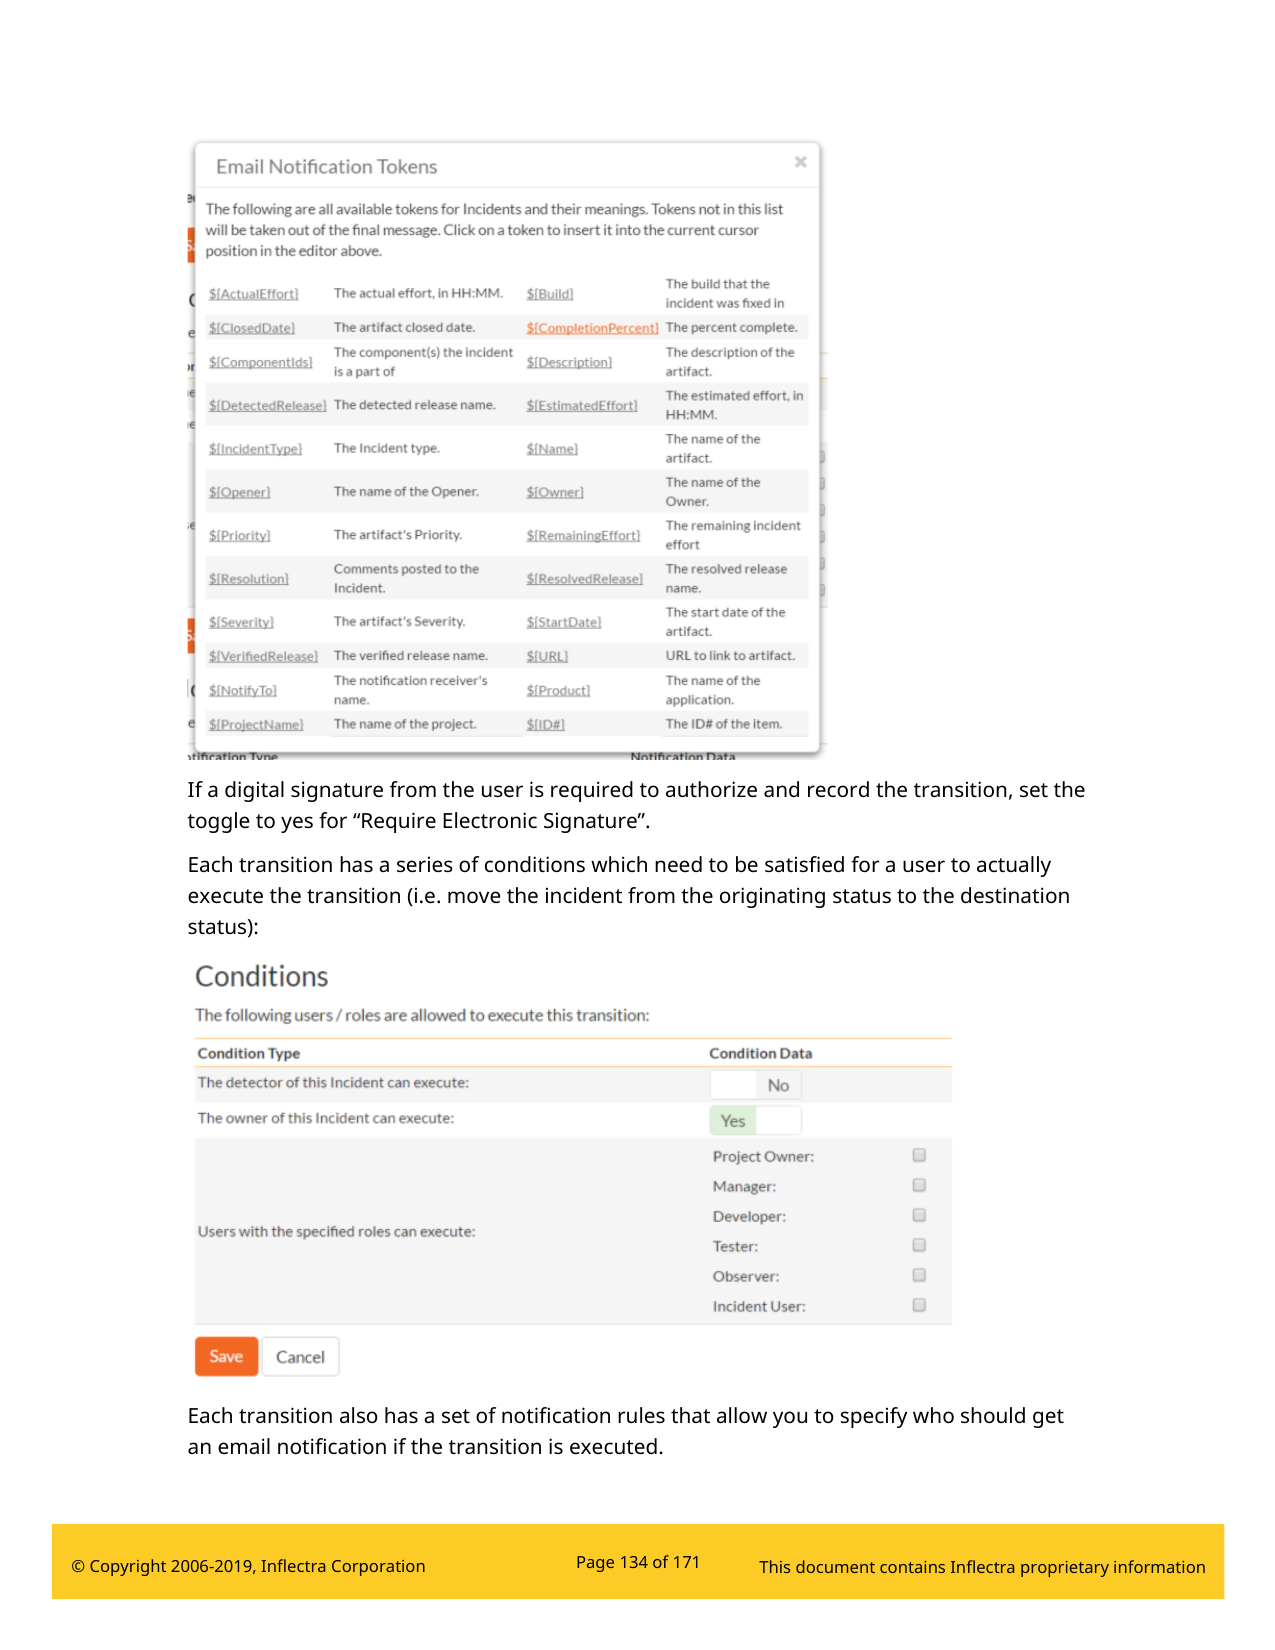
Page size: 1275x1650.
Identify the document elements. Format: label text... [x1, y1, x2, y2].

text Each transition also has a set of notification rules that allow you to specify who should get an email notification if the transition is executed. [187, 1401, 1087, 1460]
text If a digital signature from the user is required to authorize and record the transition, set the toggle to yes for “Require Electronic Signature”. [187, 775, 1087, 834]
picture [187, 135, 829, 760]
text Each transition has a series of conditions which need to be satisfied for a user to actually execute the transition (i.e. move the incident from the originating status to the destination status): [187, 850, 1087, 941]
picture [187, 956, 963, 1386]
